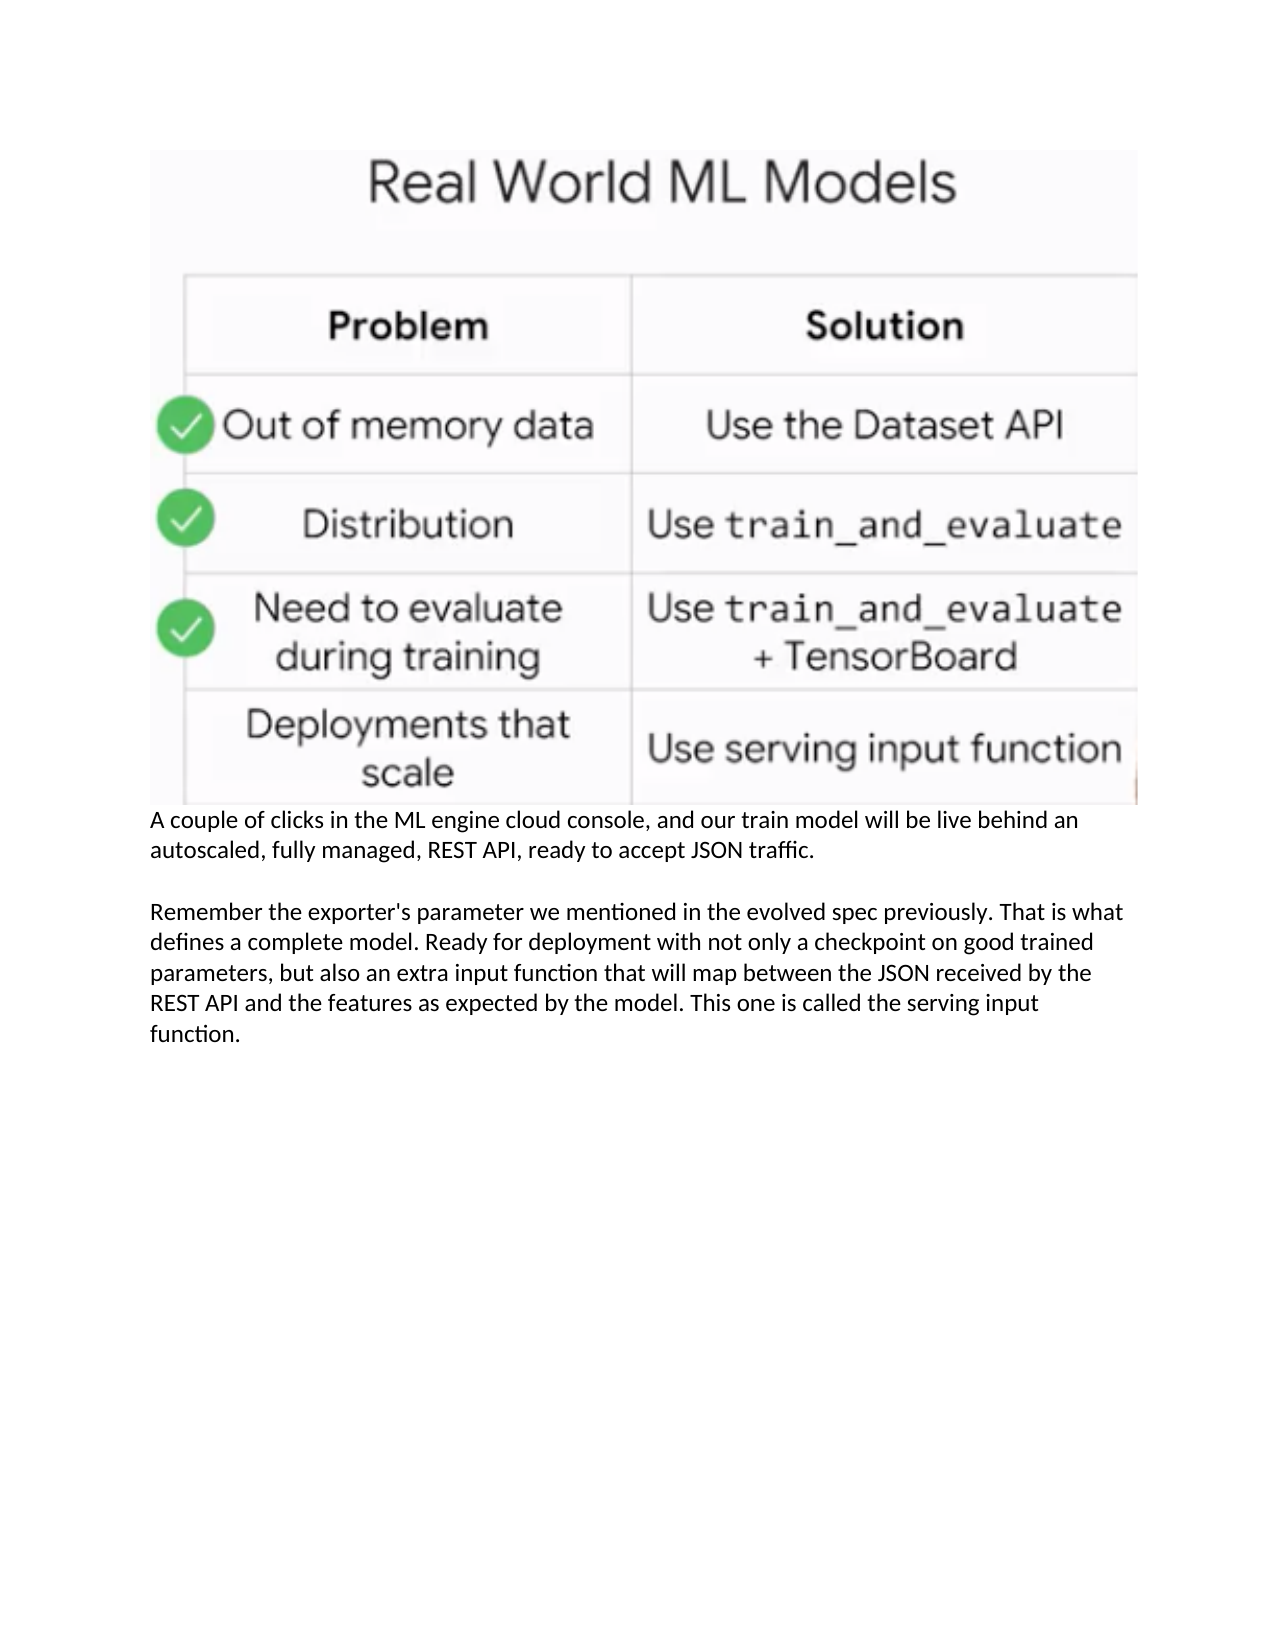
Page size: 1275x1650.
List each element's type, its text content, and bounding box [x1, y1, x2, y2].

text Remember the exporter's parameter we mentioned in the evolved spec previously. That is what defines a complete model. Ready for deployment with not only a checkpoint on good trained parameters, but also an extra input function that will map between the JSON received by the REST API and the features as expected by the model. This one is called the serving input function. [150, 896, 1125, 1048]
picture [150, 150, 1138, 805]
text A couple of clicks in the ML engine cloud console, and our train model will be live behind an autoscaled, fully managed, REST API, ready to accept JSON traffic. [150, 805, 1125, 865]
